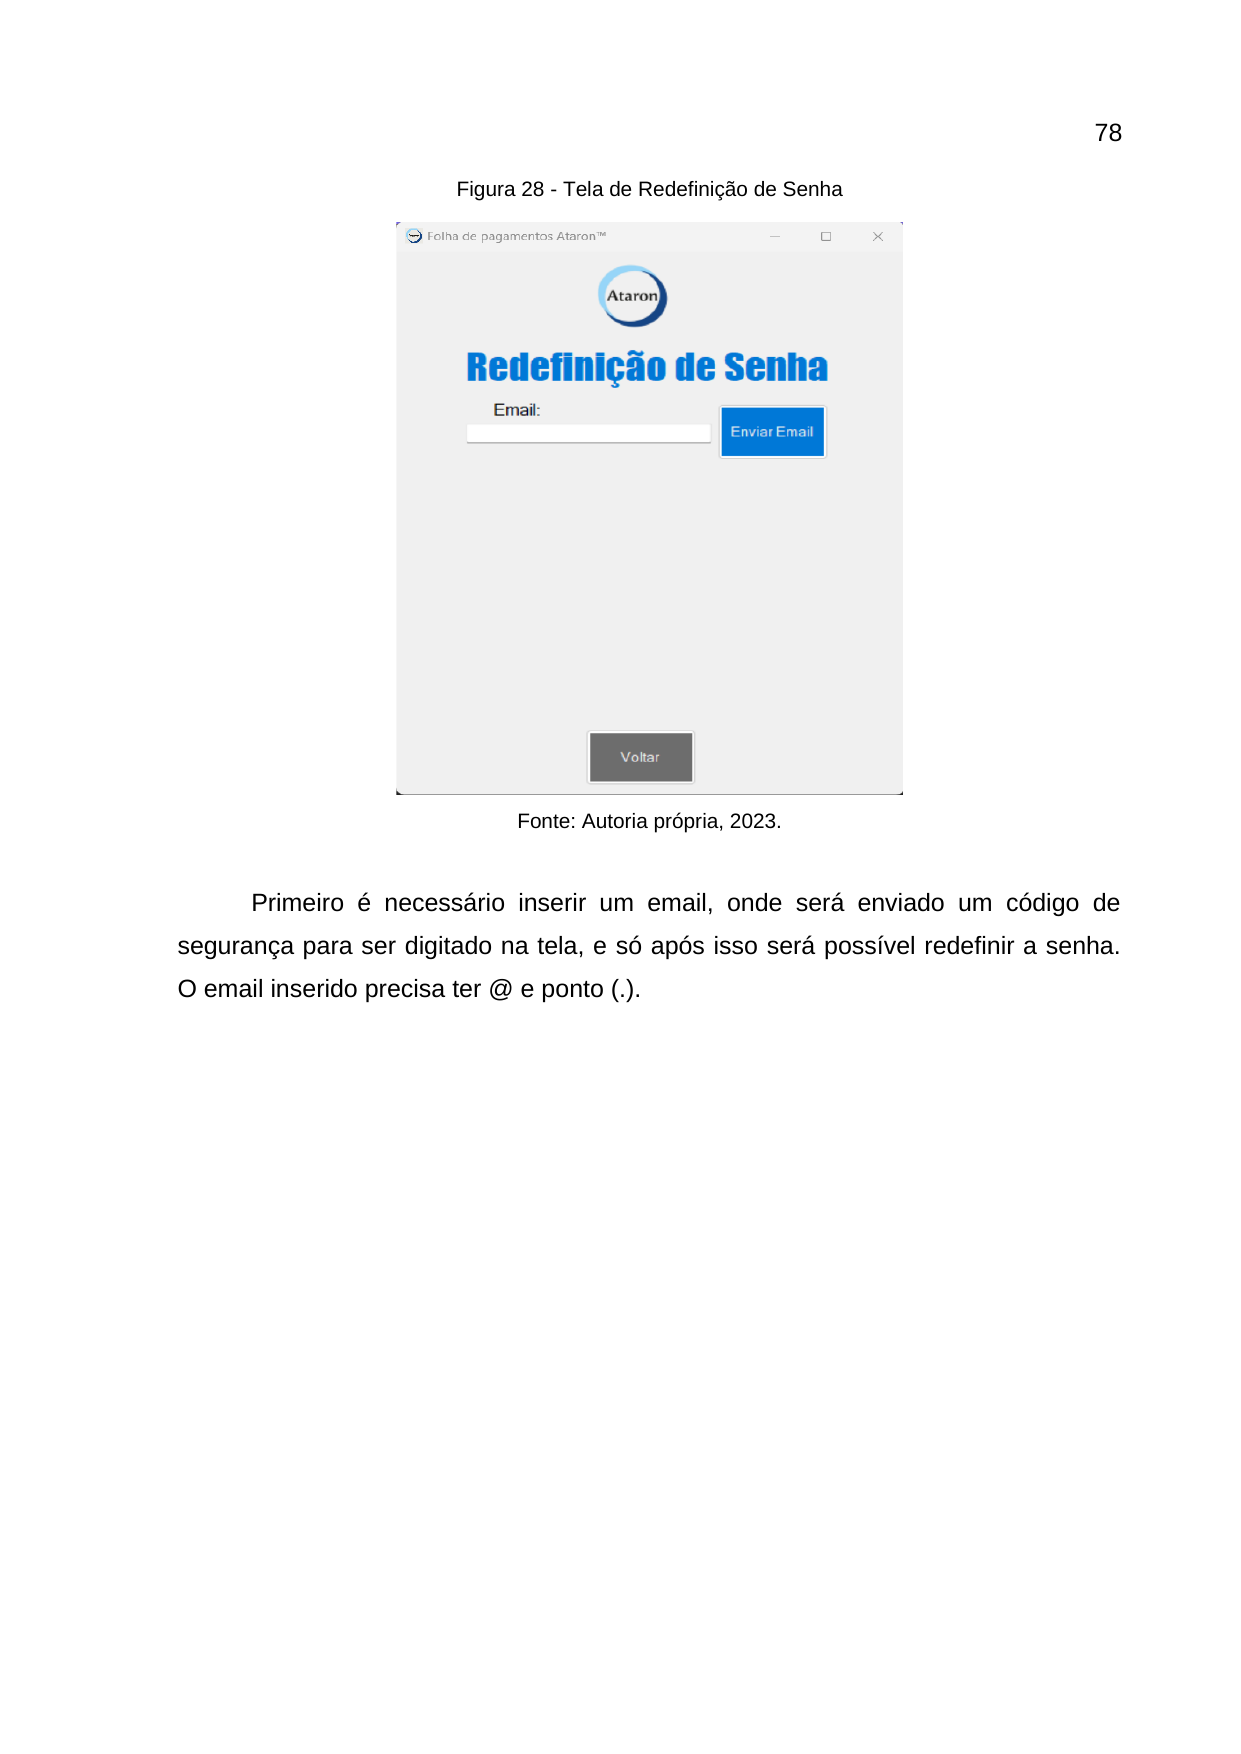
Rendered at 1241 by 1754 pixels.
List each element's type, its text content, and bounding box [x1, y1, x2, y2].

text Figura 28 - Tela de Redefinição de Senha [177, 177, 1122, 201]
text Fonte: Autoria própria, 2023. [177, 809, 1122, 833]
picture [396, 222, 903, 795]
text Primeiro é necessário inserir um email, onde será enviado um código de segurança para ser digitado na tela, e só após isso será possível redefinir a senha. O email inserido precisa ter @ e ponto (.). [177, 888, 1122, 1003]
